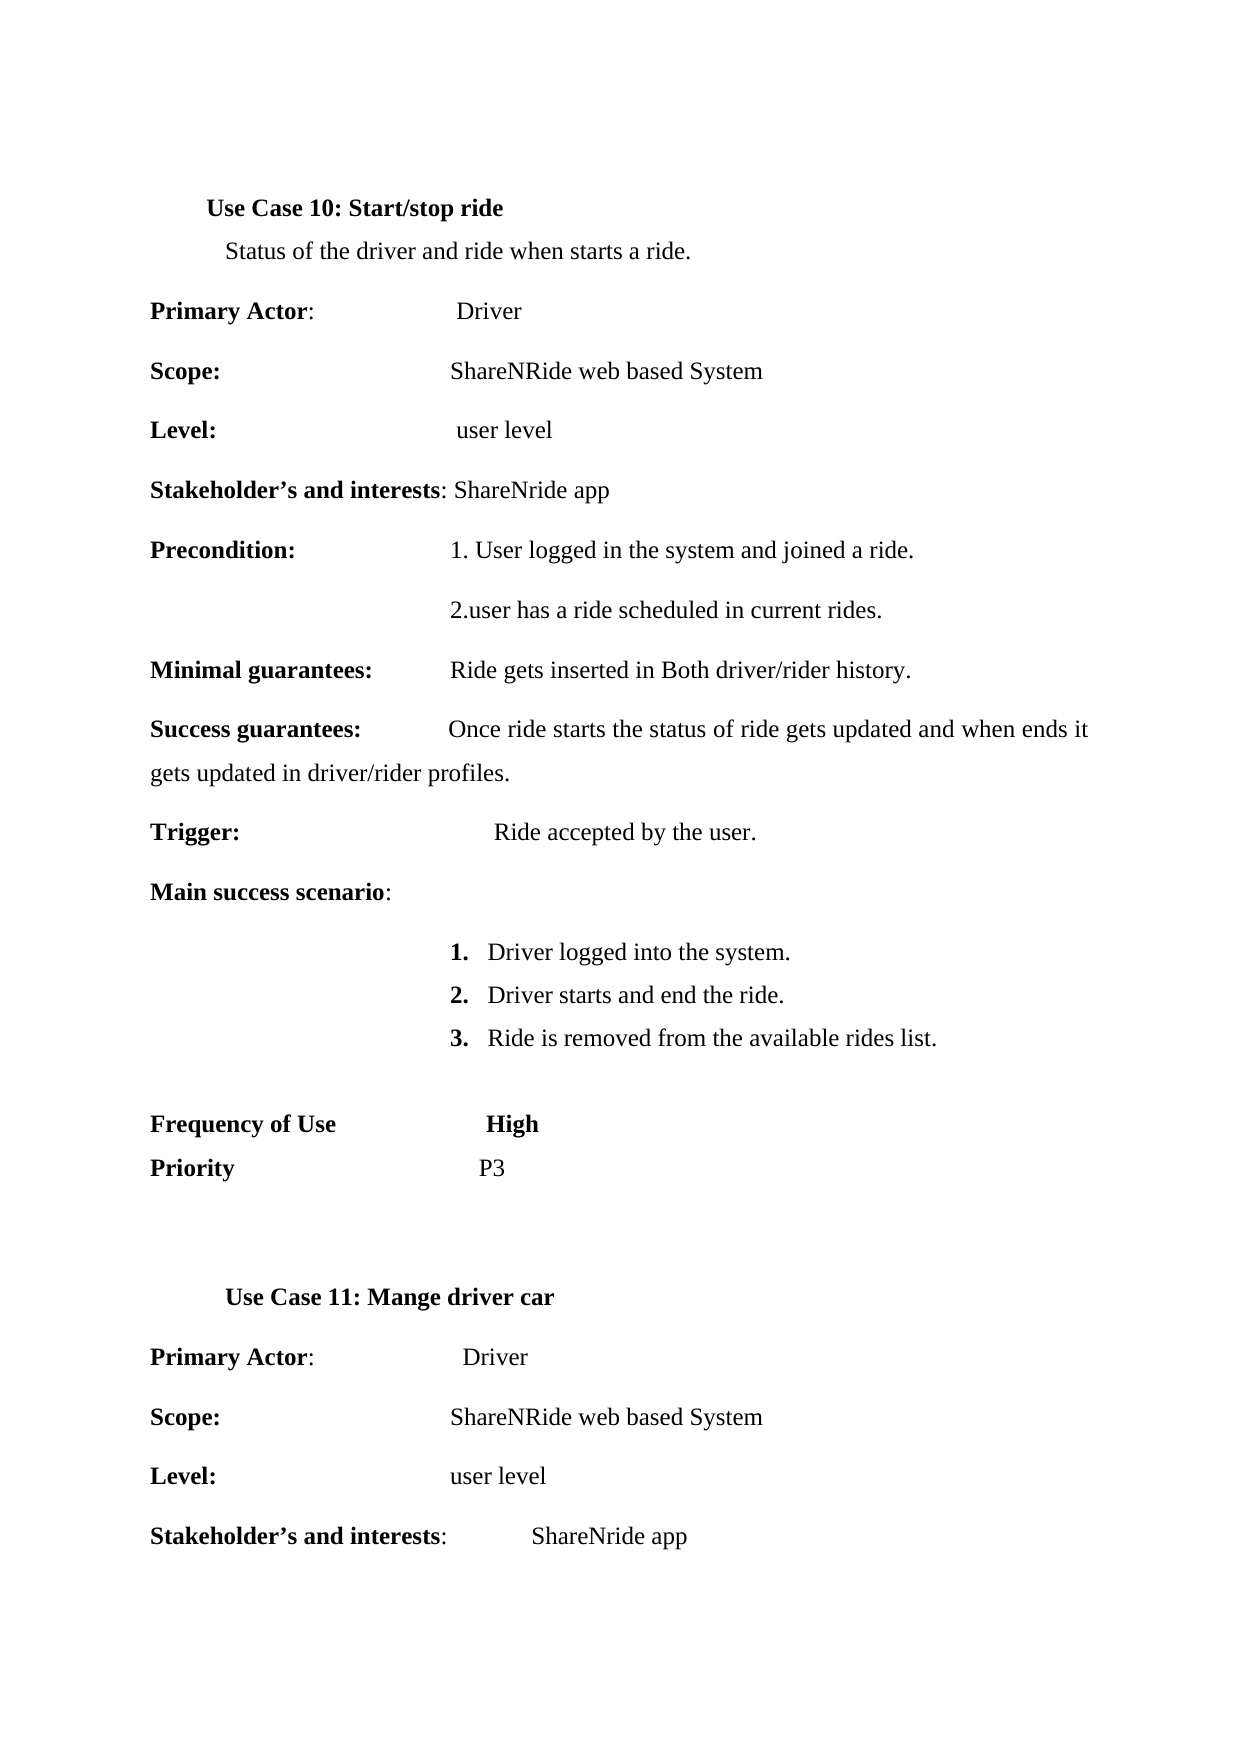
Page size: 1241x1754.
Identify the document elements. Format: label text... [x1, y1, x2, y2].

text Frequency of Use High [150, 1109, 1090, 1138]
list Ride is removed from the available rides list. [450, 1023, 1090, 1052]
text Main success scenario: [150, 877, 1090, 906]
text Level: user level [150, 1461, 1090, 1490]
text Stakeholder’s and interests: ShareNride app [150, 1521, 1090, 1550]
list Status of the driver and ride when starts a ride. [225, 236, 1090, 265]
text Precondition: 1. User logged in the system and joined a ride. [150, 535, 1090, 564]
text Priority P3 [150, 1153, 1090, 1181]
text Trigger: Ride accepted by the user. [150, 817, 1090, 846]
list Use Case 11: Mange driver car [225, 1282, 1090, 1311]
text Use Case 10: Start/stop ride [150, 193, 1090, 222]
text Level: user level [150, 416, 1090, 444]
text Primary Actor: Driver [150, 1342, 1090, 1371]
text Stakeholder’s and interests: ShareNride app [150, 475, 1090, 504]
text Primary Actor: Driver [150, 296, 1090, 325]
text Scope: ShareNRide web based System [150, 1402, 1090, 1430]
list Driver logged into the system. [450, 937, 1090, 966]
text Success guarantees: Once ride starts the status of ride gets updated and when ends it gets updated in driver/rider profiles. [150, 714, 1090, 786]
text 2.user has a ride scheduled in current rides. [150, 595, 1090, 624]
text Scope: ShareNRide web based System [150, 356, 1090, 384]
text Minimal guarantees: Ride gets inserted in Both driver/rider history. [150, 655, 1090, 683]
list Driver starts and end the ride. [450, 980, 1090, 1009]
